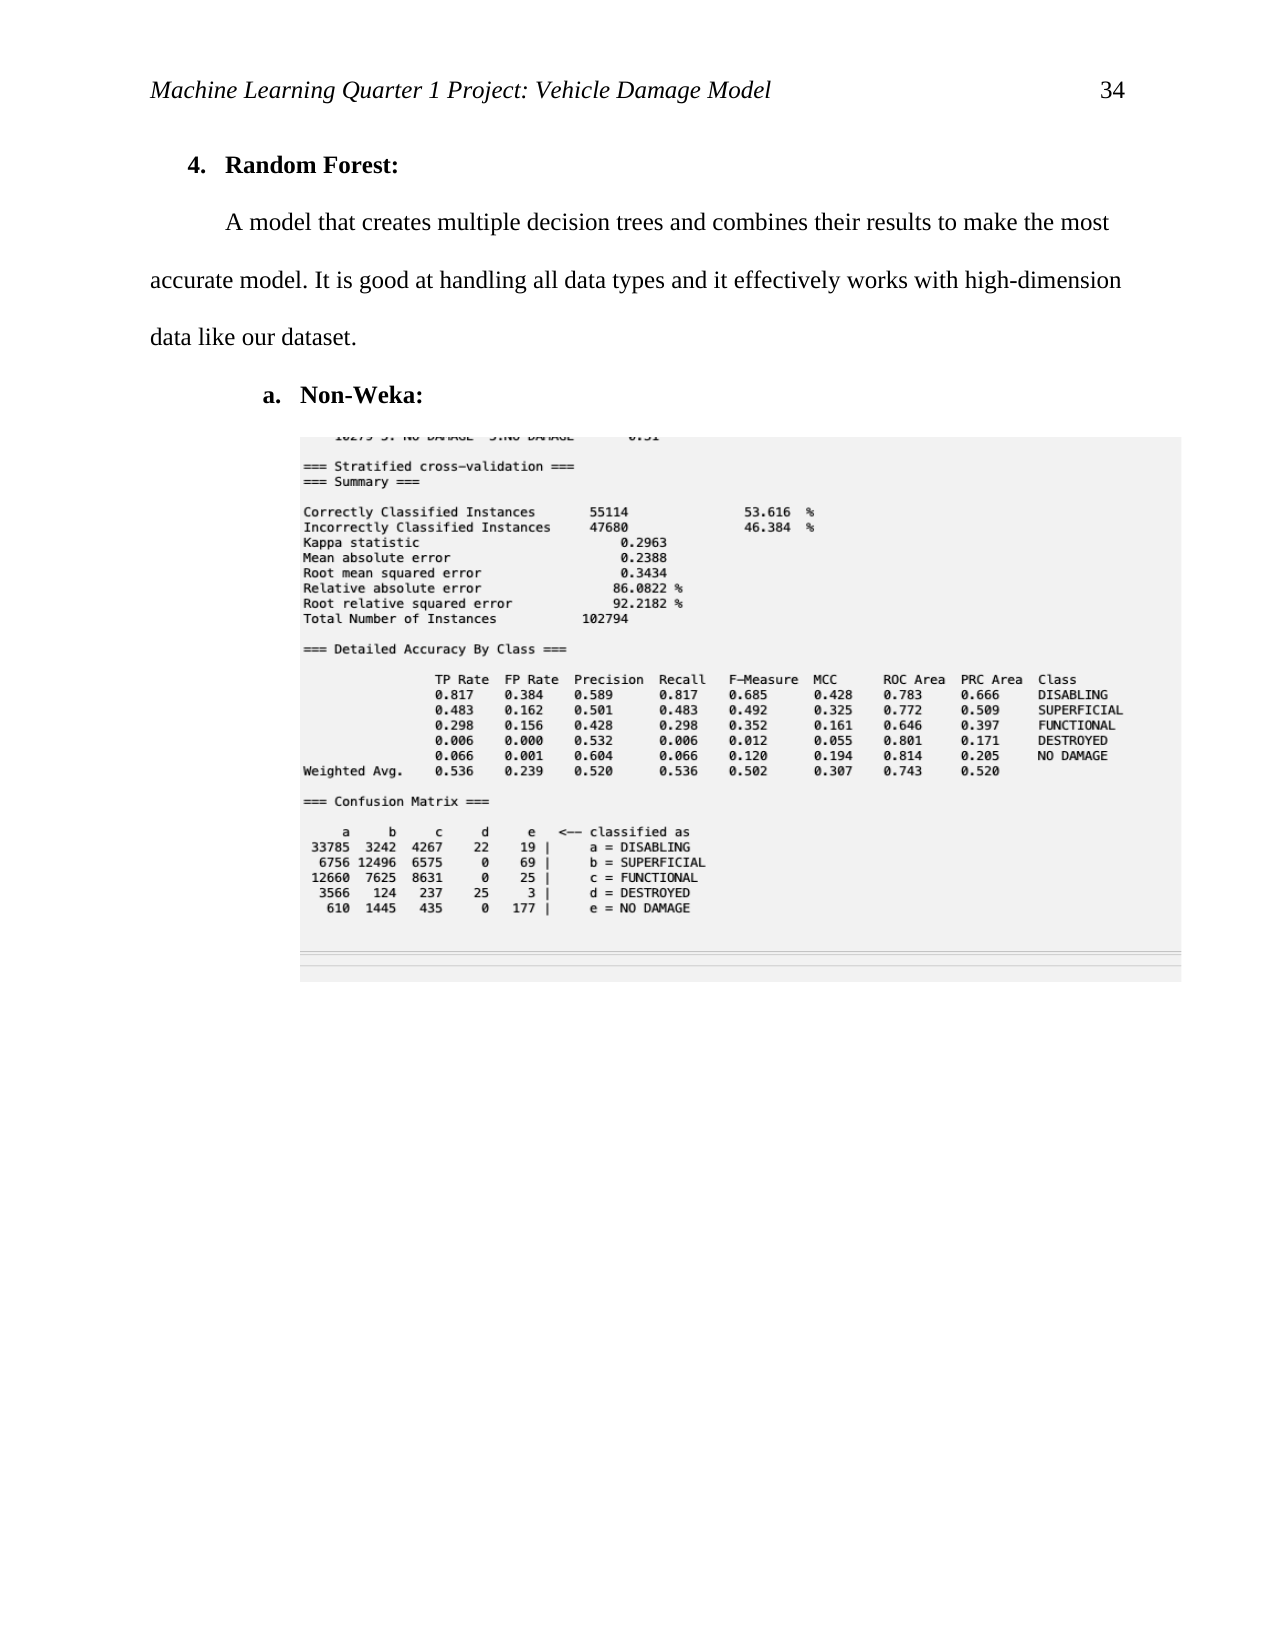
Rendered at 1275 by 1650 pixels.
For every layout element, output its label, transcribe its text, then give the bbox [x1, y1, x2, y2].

list Non-Weka: [262, 380, 1125, 409]
picture [300, 437, 1182, 982]
text A model that creates multiple decision trees and combines their results to make the most accurate model. It is good at handling all data types and it effectively works with high-dimension data like our dataset. [150, 207, 1125, 351]
list Random Forest: [187, 150, 1125, 179]
